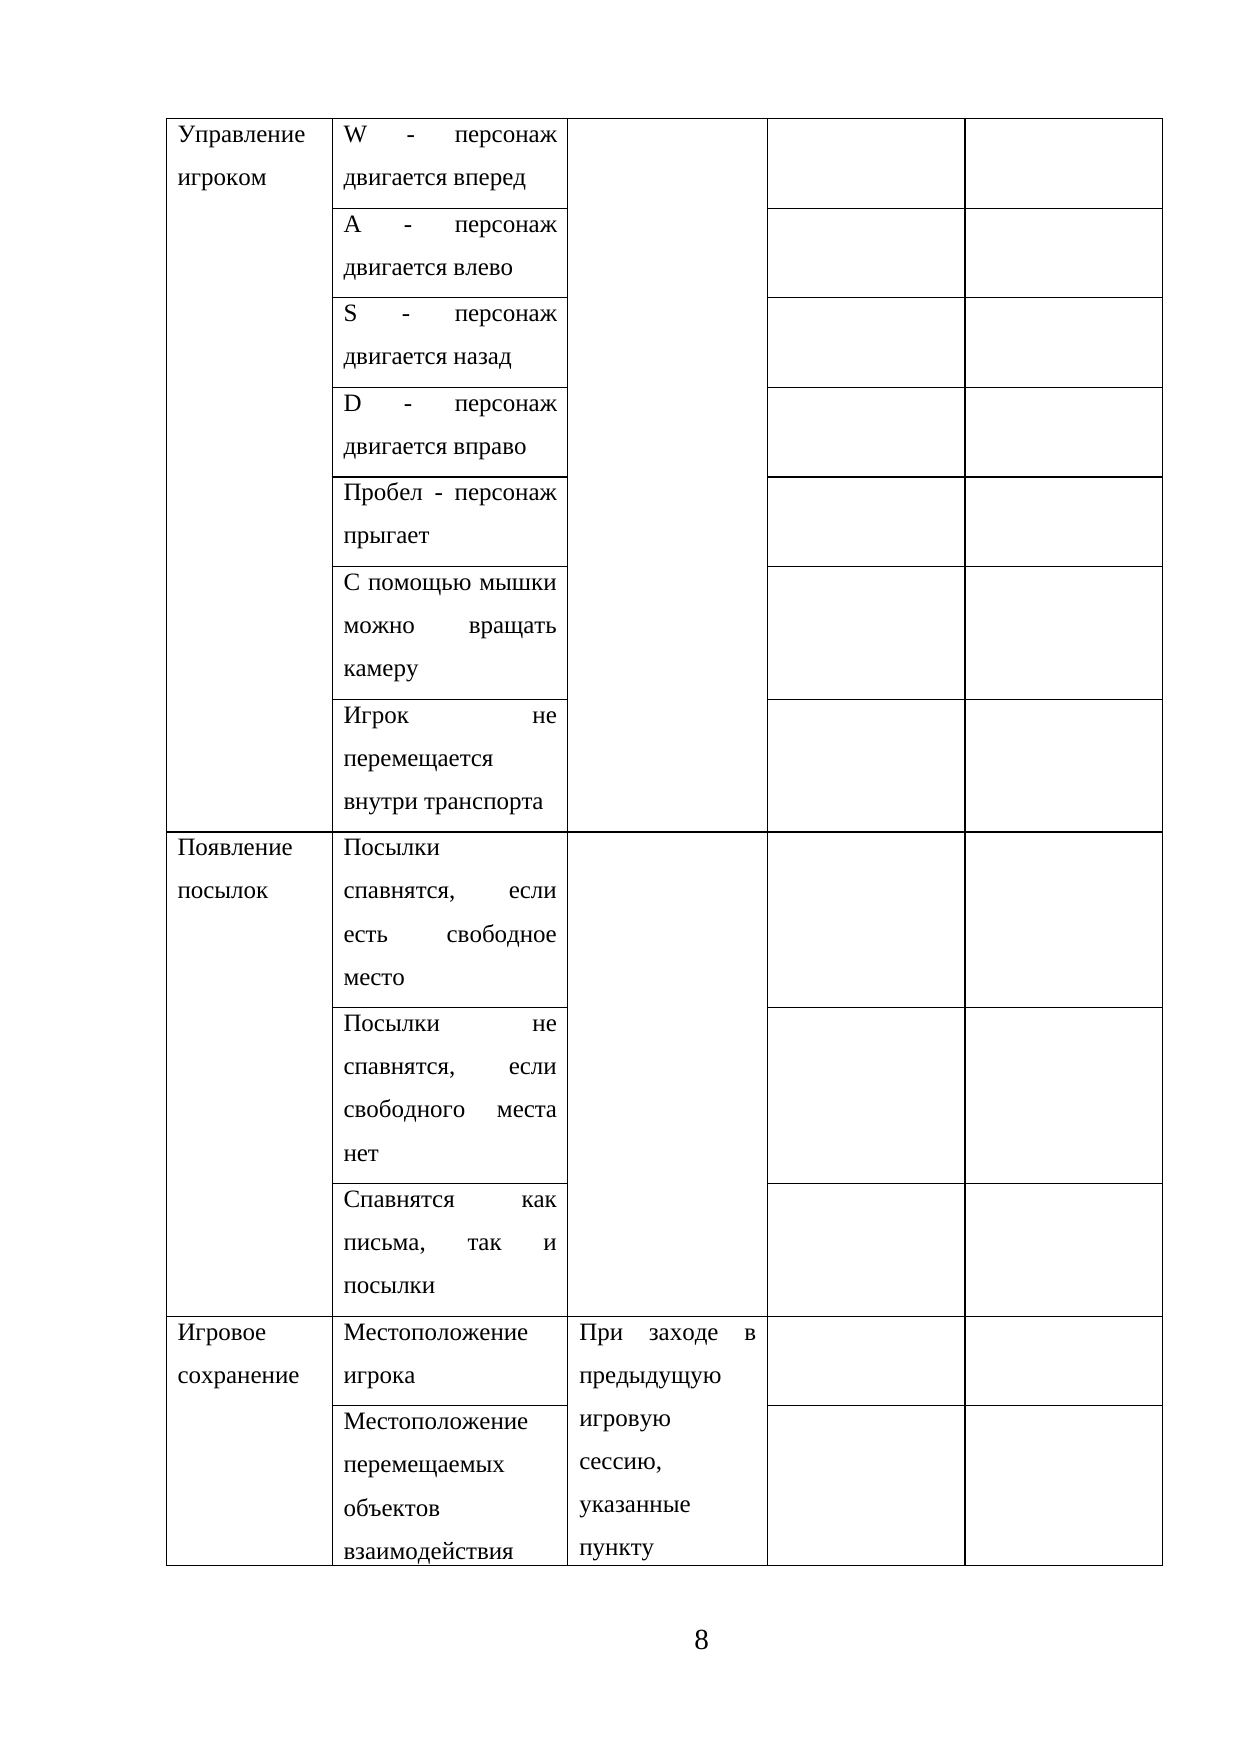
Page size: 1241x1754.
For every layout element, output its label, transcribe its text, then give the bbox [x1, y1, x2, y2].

table_cell Местоположение игрока [333, 1317, 567, 1405]
table_cell [966, 119, 1162, 208]
table_cell [768, 209, 964, 297]
table_cell A - персонаж двигается влево [333, 209, 567, 297]
table_cell Пробел - персонаж прыгает [333, 478, 567, 566]
table_cell Игровое сохранение [167, 1317, 332, 1564]
table_cell [966, 1184, 1162, 1316]
table_cell [768, 298, 964, 387]
table_cell [768, 1008, 964, 1183]
table_cell [966, 1317, 1162, 1405]
table_cell [768, 700, 964, 831]
table_cell [966, 478, 1162, 566]
table_cell [768, 567, 964, 699]
table_cell S - персонаж двигается назад [333, 298, 567, 387]
table_cell [768, 388, 964, 476]
table_cell [966, 209, 1162, 297]
table_cell Управление игроком [167, 119, 332, 831]
table_cell Посылки спавнятся, если есть свободное место [333, 833, 567, 1007]
table_cell Появление посылок [167, 833, 332, 1316]
table_cell С помощью мышки можно вращать камеру [333, 567, 567, 699]
table_cell [966, 700, 1162, 831]
table_cell [966, 833, 1162, 1007]
table_cell [966, 567, 1162, 699]
table_cell [768, 119, 964, 208]
table_cell Игрок не перемещается внутри транспорта [333, 700, 567, 831]
table_cell Посылки не спавнятся, если свободного места нет [333, 1008, 567, 1183]
table_cell [768, 833, 964, 1007]
table_cell [568, 119, 767, 831]
table_cell [768, 1184, 964, 1316]
table_cell При заходе в предыдущую игровую сессию, указанные пункту соответствуют последним значениям данной сессии [568, 1317, 767, 1564]
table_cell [333, 1406, 567, 1564]
table_cell [966, 388, 1162, 476]
table_cell [966, 1008, 1162, 1183]
table_cell [768, 1317, 964, 1405]
table_cell Спавнятся как письма, так и посылки [333, 1184, 567, 1316]
table_cell [966, 298, 1162, 387]
table_cell [768, 1406, 964, 1564]
table_cell D - персонаж двигается вправо [333, 388, 567, 476]
table_cell [768, 478, 964, 566]
table_cell W - персонаж двигается вперед [333, 119, 567, 208]
table_cell [568, 833, 767, 1316]
table_cell [966, 1406, 1162, 1564]
